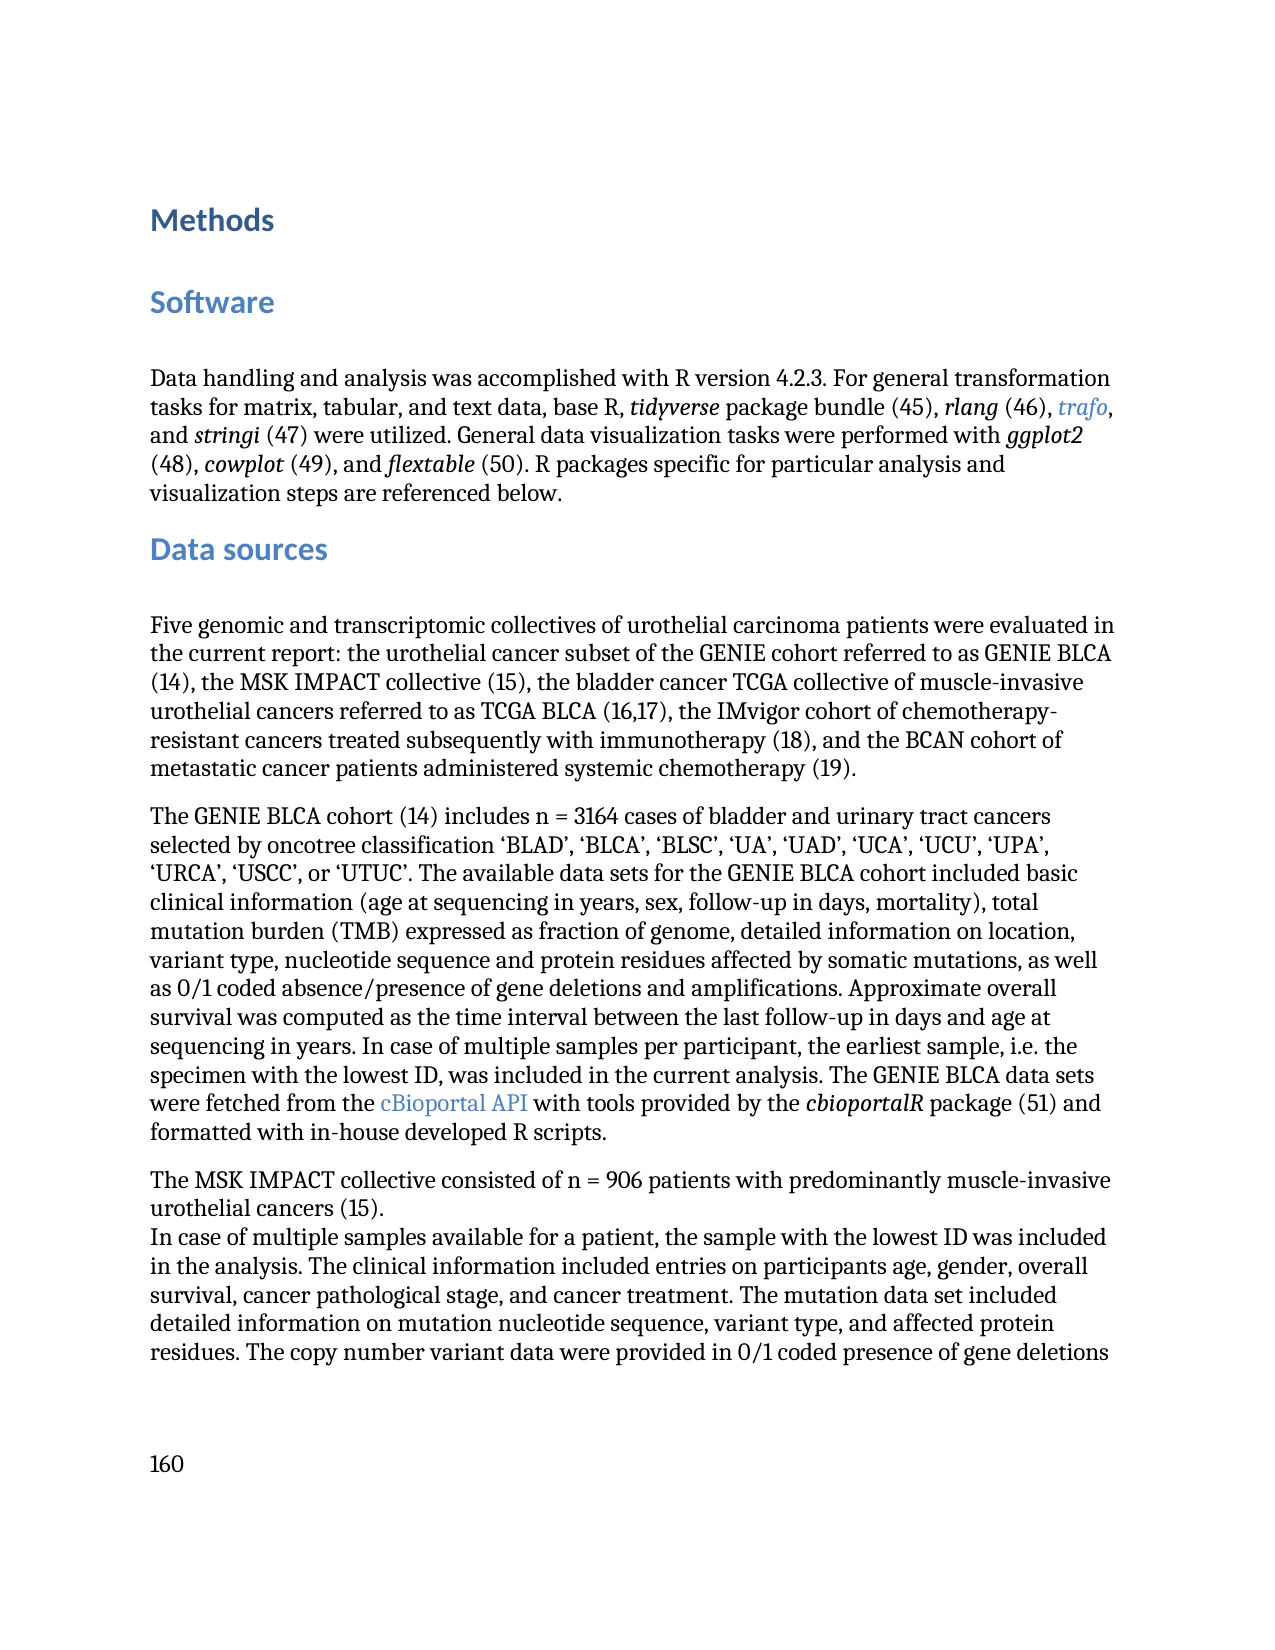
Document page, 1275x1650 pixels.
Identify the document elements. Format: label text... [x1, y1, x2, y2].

text Data handling and analysis was accomplished with R version 4.2.3. For general transformation tasks for matrix, tabular, and text data, base R, tidyverse package bundle (45), rlang (46), trafo, and stringi (47) were utilized. General data visualization tasks were performed with ggplot2 (48), cowplot (49), and flextable (50). R packages specific for particular analysis and visualization steps are referenced below. [150, 364, 1125, 507]
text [150, 1166, 1125, 1367]
text Five genomic and transcriptomic collectives of urothelial carcinoma patients were evaluated in the current report: the urothelial cancer subset of the GENIE cohort referred to as GENIE BLCA (14), the MSK IMPACT collective (15), the bladder cancer TCGA collective of muscle-invasive urothelial cancers referred to as TCGA BLCA (16,17), the IMvigor cohort of chemotherapy-resistant cancers treated subsequently with immunotherapy (18), and the BCAN cohort of metastatic cancer patients administered systemic chemotherapy (19). [150, 611, 1125, 783]
subtitle Data sources [150, 528, 1125, 569]
text The GENIE BLCA cohort (14) includes n = 3164 cases of bladder and urinary tract cancers selected by oncotree classification ‘BLAD’, ‘BLCA’, ‘BLSC’, ‘UA’, ‘UAD’, ‘UCA’, ‘UCU’, ‘UPA’, ‘URCA’, ‘USCC’, or ‘UTUC’. The available data sets for the GENIE BLCA cohort included basic clinical information (age at sequencing in years, sex, follow-up in days, mortality), total mutation burden (TMB) expressed as fraction of genome, detailed information on location, variant type, nucleotide sequence and protein residues affected by somatic mutations, as well as 0/1 coded absence/presence of gene deletions and amplifications. Approximate overall survival was computed as the time interval between the last follow-up in days and age at sequencing in years. In case of multiple samples per participant, the earliest sample, i.e. the specimen with the lowest ID, was included in the current analysis. The GENIE BLCA data sets were fetched from the cBioportal API with tools provided by the cbioportalR package (51) and formatted with in-house developed R scripts. [150, 802, 1125, 1147]
subtitle Software [150, 282, 1125, 322]
subtitle Methods [150, 199, 1125, 240]
